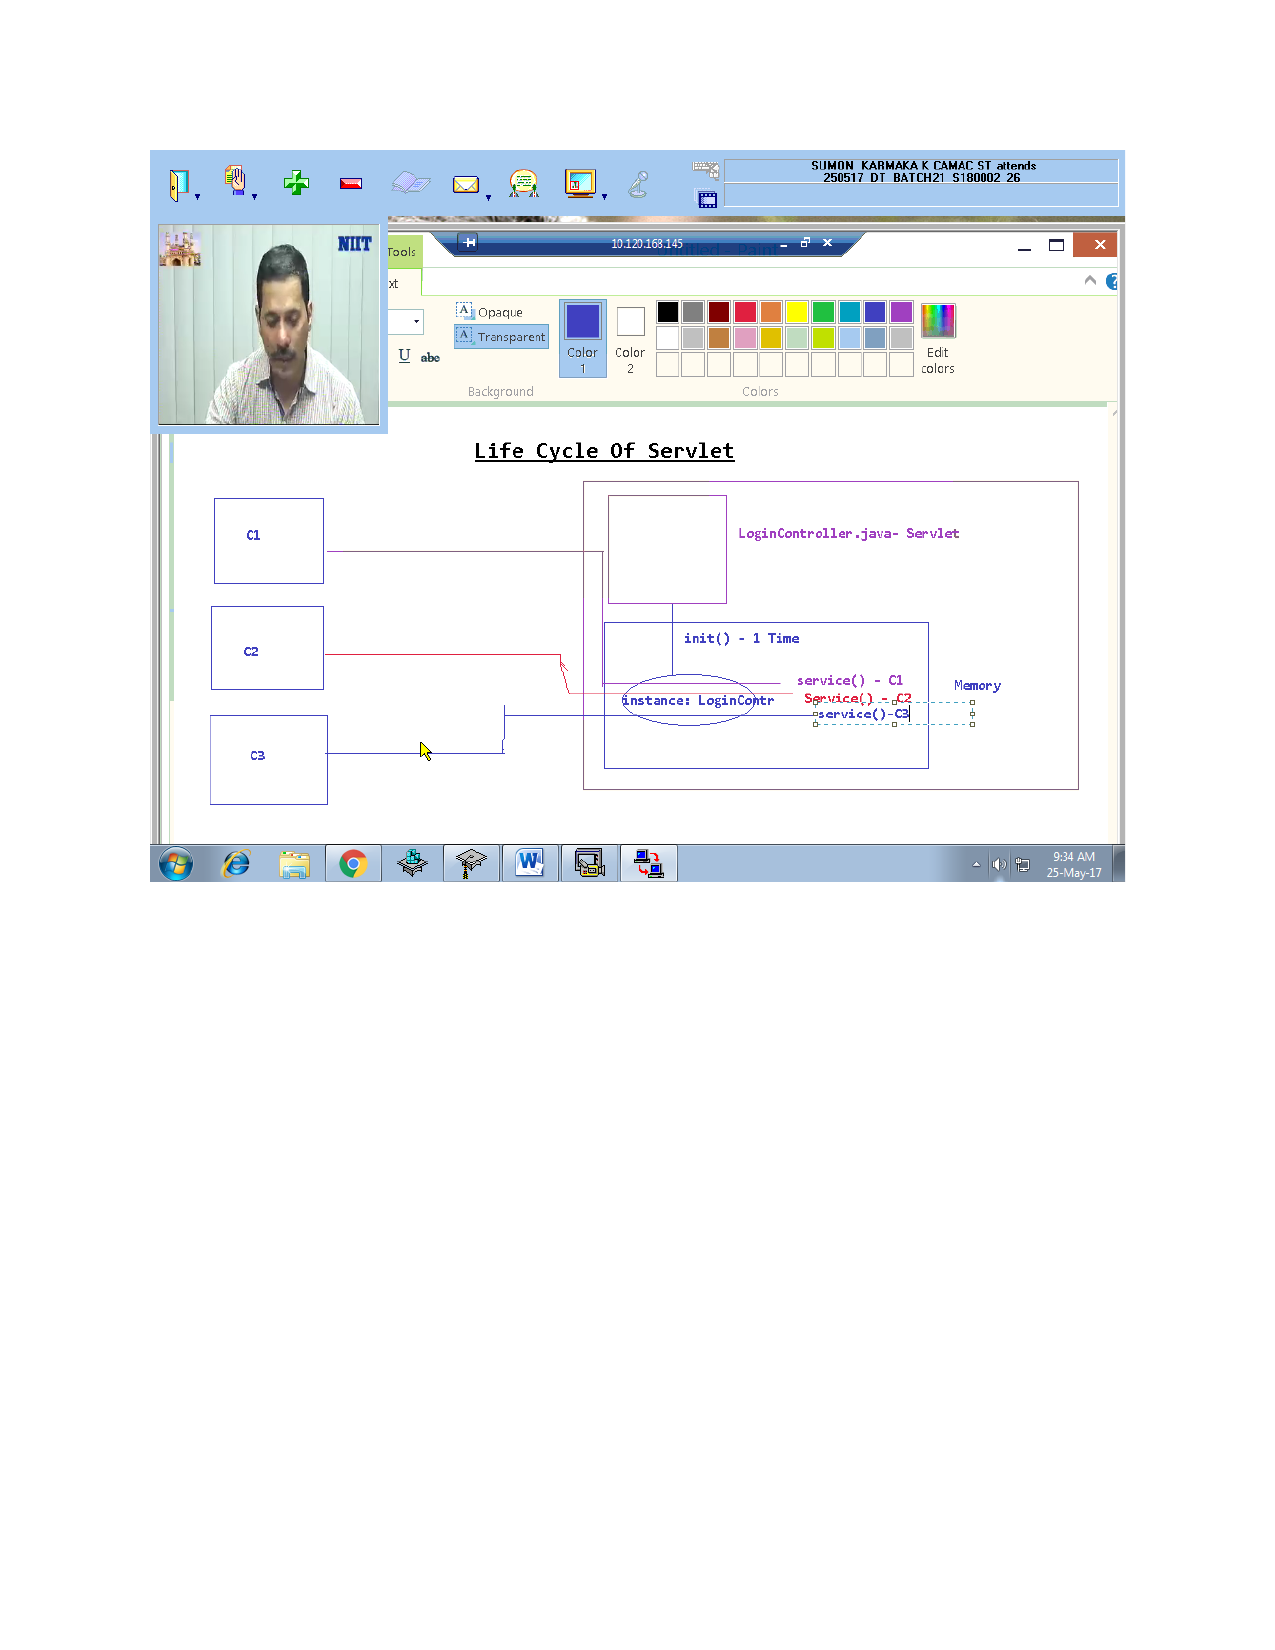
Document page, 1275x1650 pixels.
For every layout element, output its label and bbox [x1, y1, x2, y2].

picture [150, 150, 1125, 882]
